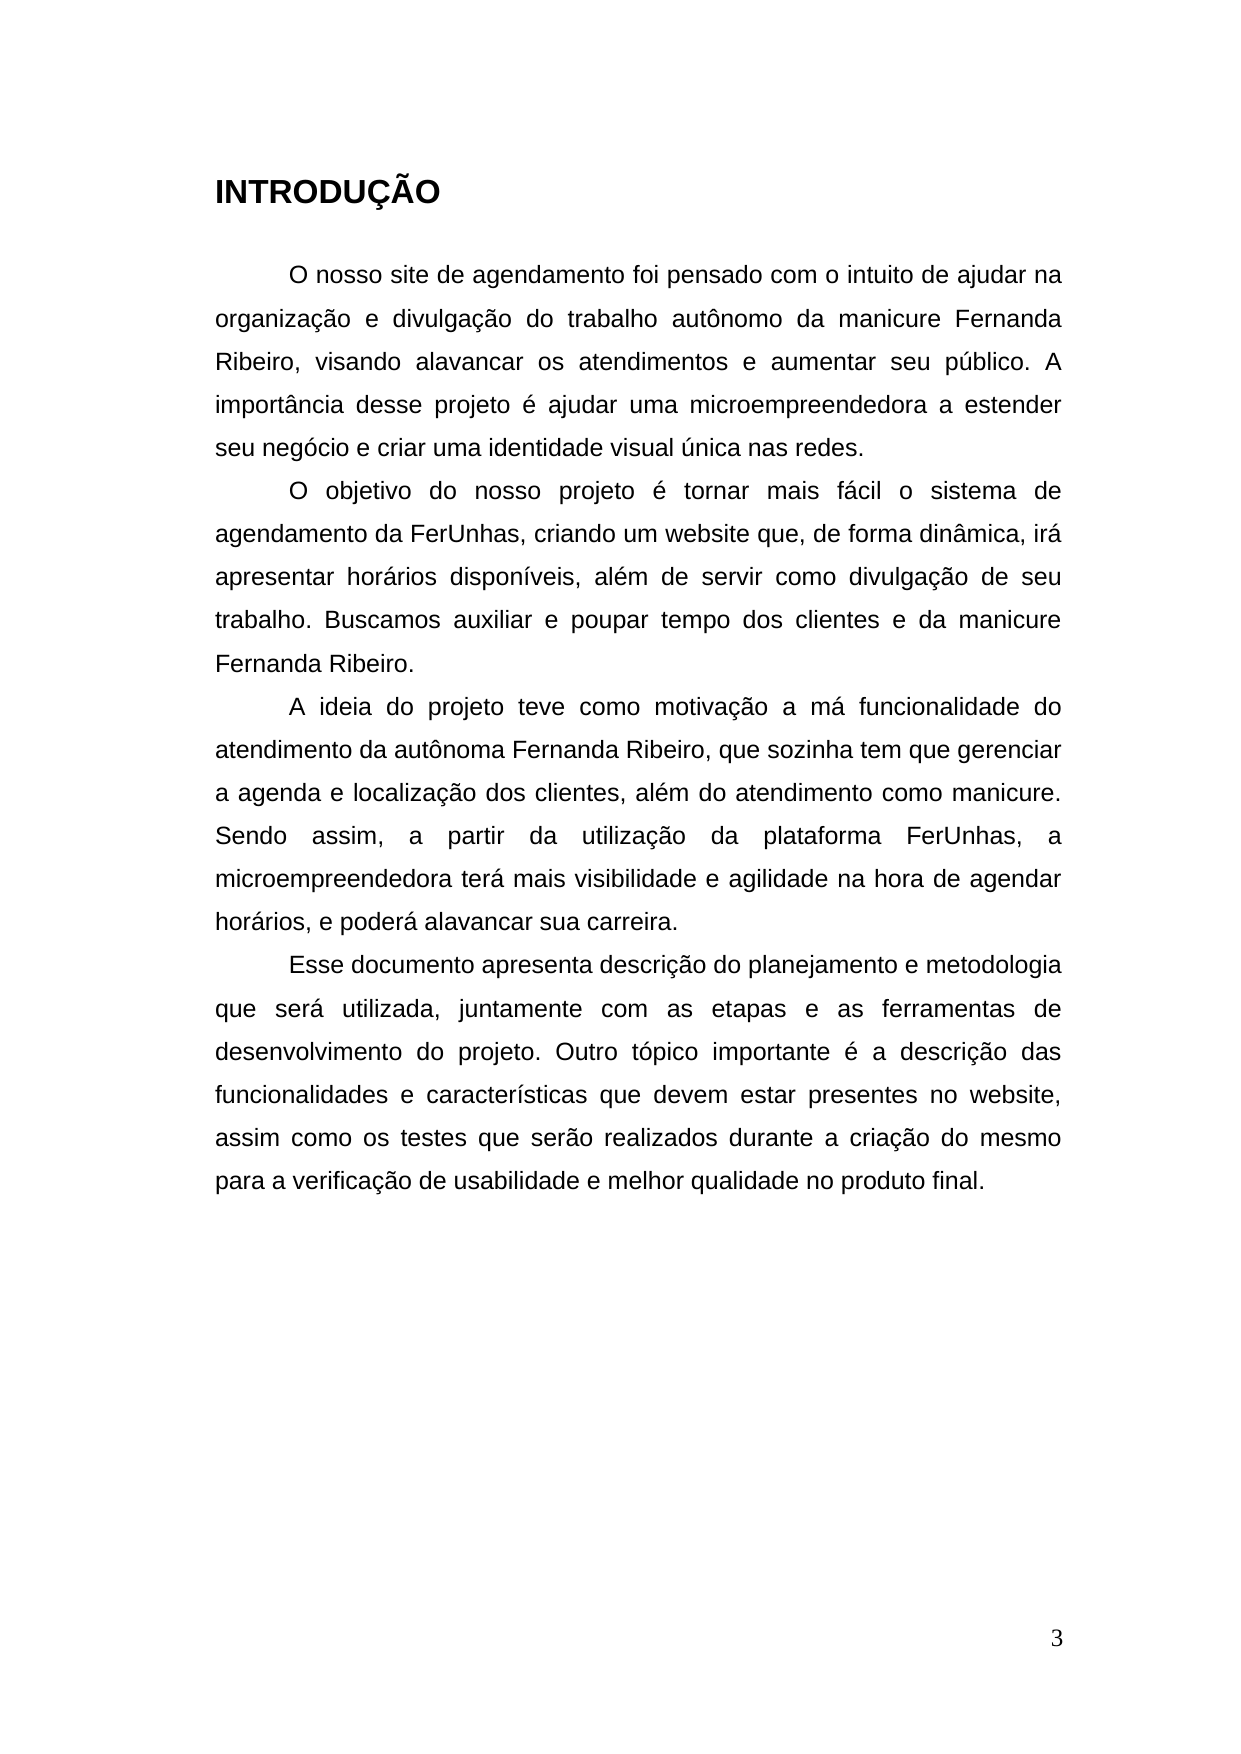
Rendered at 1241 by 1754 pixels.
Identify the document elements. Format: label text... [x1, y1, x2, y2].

text A ideia do projeto teve como motivação a má funcionalidade do atendimento da autônoma Fernanda Ribeiro, que sozinha tem que gerenciar a agenda e localização dos clientes, além do atendimento como manicure. Sendo assim, a partir da utilização da plataforma FerUnhas, a microempreendedora terá mais visibilidade e agilidade na hora de agendar horários, e poderá alavancar sua carreira. [215, 692, 1063, 936]
subtitle INTRODUÇÃO [215, 173, 1063, 211]
text O nosso site de agendamento foi pensado com o intuito de ajudar na organização e divulgação do trabalho autônomo da manicure Fernanda Ribeiro, visando alavancar os atendimentos e aumentar seu público. A importância desse projeto é ajudar uma microempreendedora a estender seu negócio e criar uma identidade visual única nas redes. [215, 260, 1063, 462]
text Esse documento apresenta descrição do planejamento e metodologia que será utilizada, juntamente com as etapas e as ferramentas de desenvolvimento do projeto. Outro tópico importante é a descrição das funcionalidades e características que devem estar presentes no website, assim como os testes que serão realizados durante a criação do mesmo para a verificação de usabilidade e melhor qualidade no produto final. [215, 950, 1063, 1195]
text O objetivo do nosso projeto é tornar mais fácil o sistema de agendamento da FerUnhas, criando um website que, de forma dinâmica, irá apresentar horários disponíveis, além de servir como divulgação de seu trabalho. Buscamos auxiliar e poupar tempo dos clientes e da manicure Fernanda Ribeiro. [215, 476, 1063, 677]
